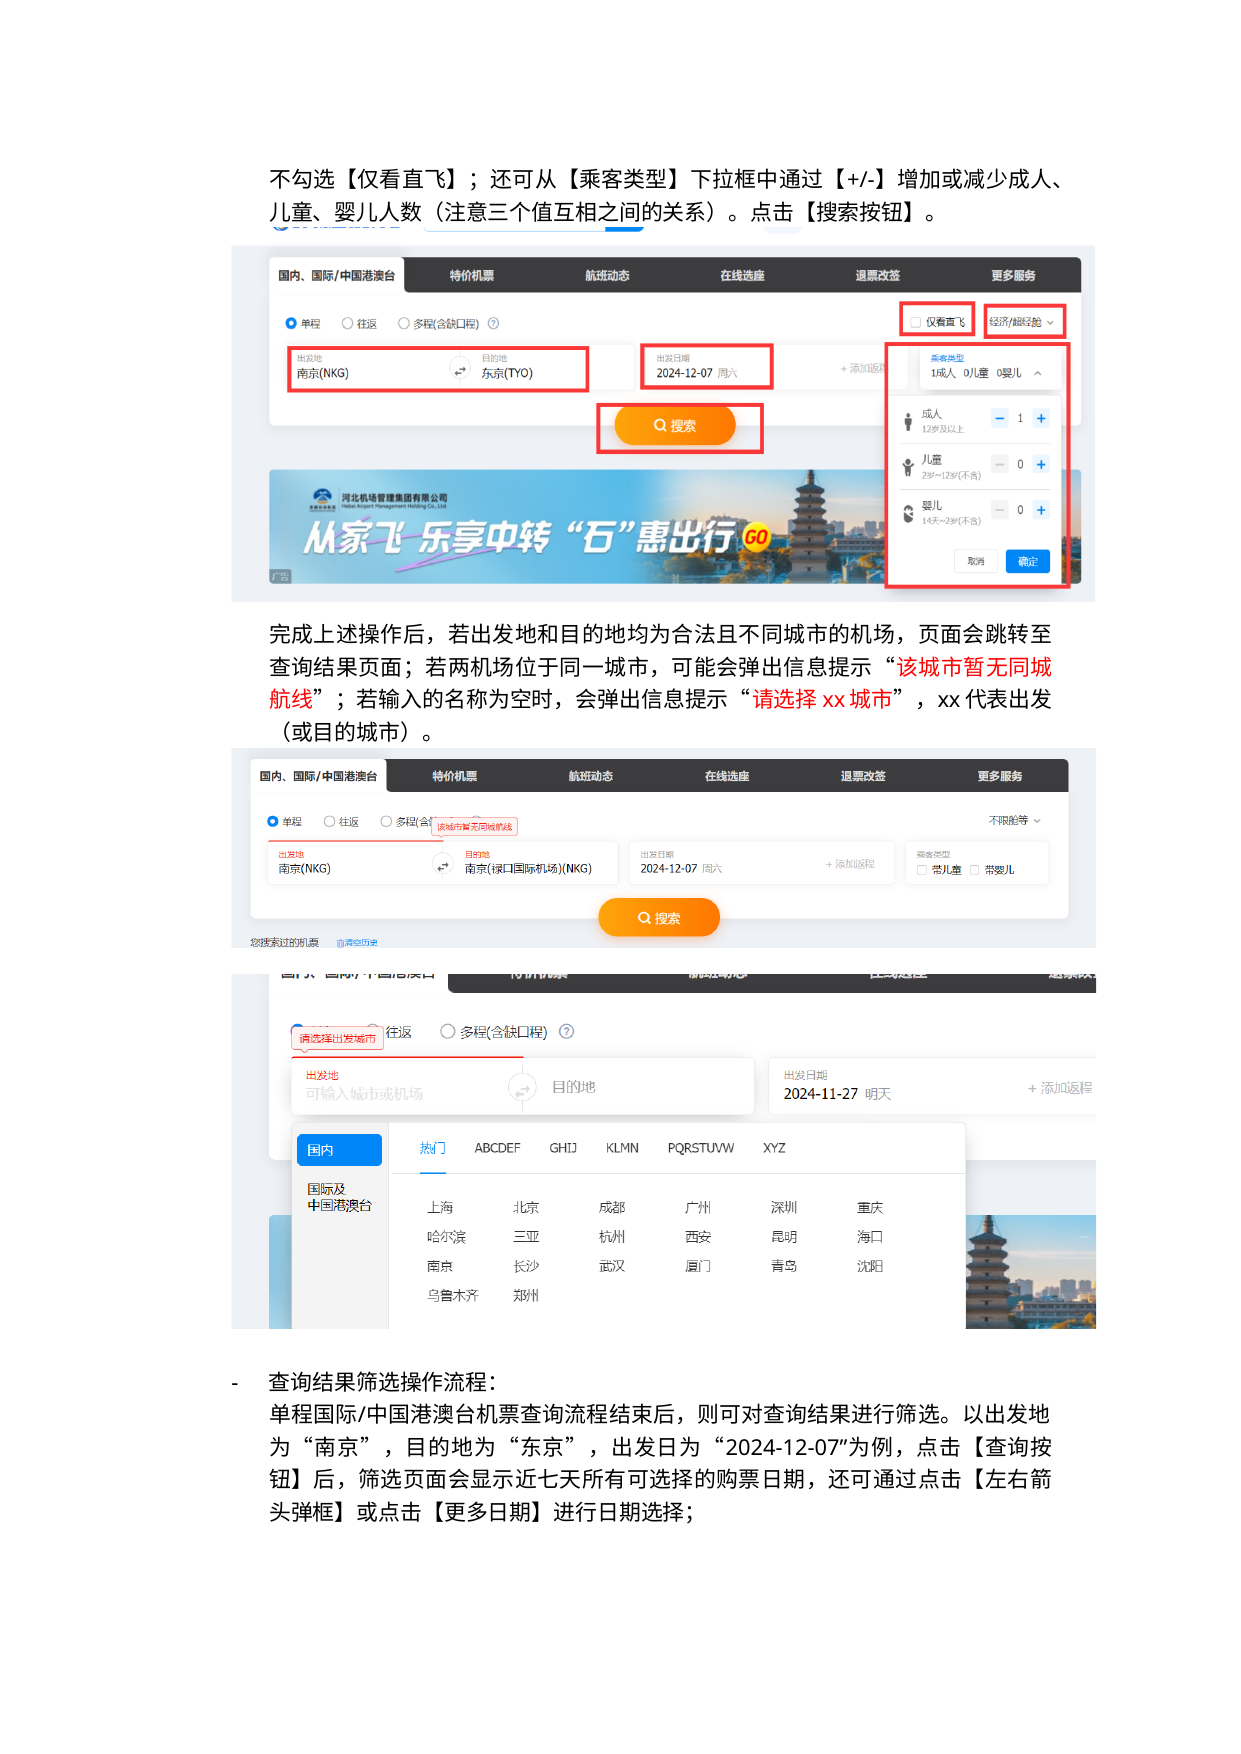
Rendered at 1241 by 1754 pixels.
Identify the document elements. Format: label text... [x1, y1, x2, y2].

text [269, 162, 1053, 227]
picture [231, 227, 1096, 602]
text 单程国际/中国港澳台机票查询流程结束后，则可对查询结果进行筛选。以出发地为“南京”，目的地为“东京”，出发日为“2024-12-07”为例，点击【查询按钮】后，筛选页面会显示近七天所有可选择的购票日期，还可通过点击【左右箭头弹框】或点击【更多日期】进行日期选择； [269, 1397, 1053, 1527]
list 查询结果筛选操作流程： [231, 1364, 1053, 1397]
text 完成上述操作后，若出发地和目的地均为合法且不同城市的机场，页面会跳转至查询结果页面；若两机场位于同一城市，可能会弹出信息提示“该城市暂无同城航线”；若输入的名称为空时，会弹出信息提示“请选择xx城市”，xx代表出发（或目的城市）。 [269, 617, 1053, 747]
picture [231, 747, 1097, 948]
picture [231, 974, 1097, 1329]
